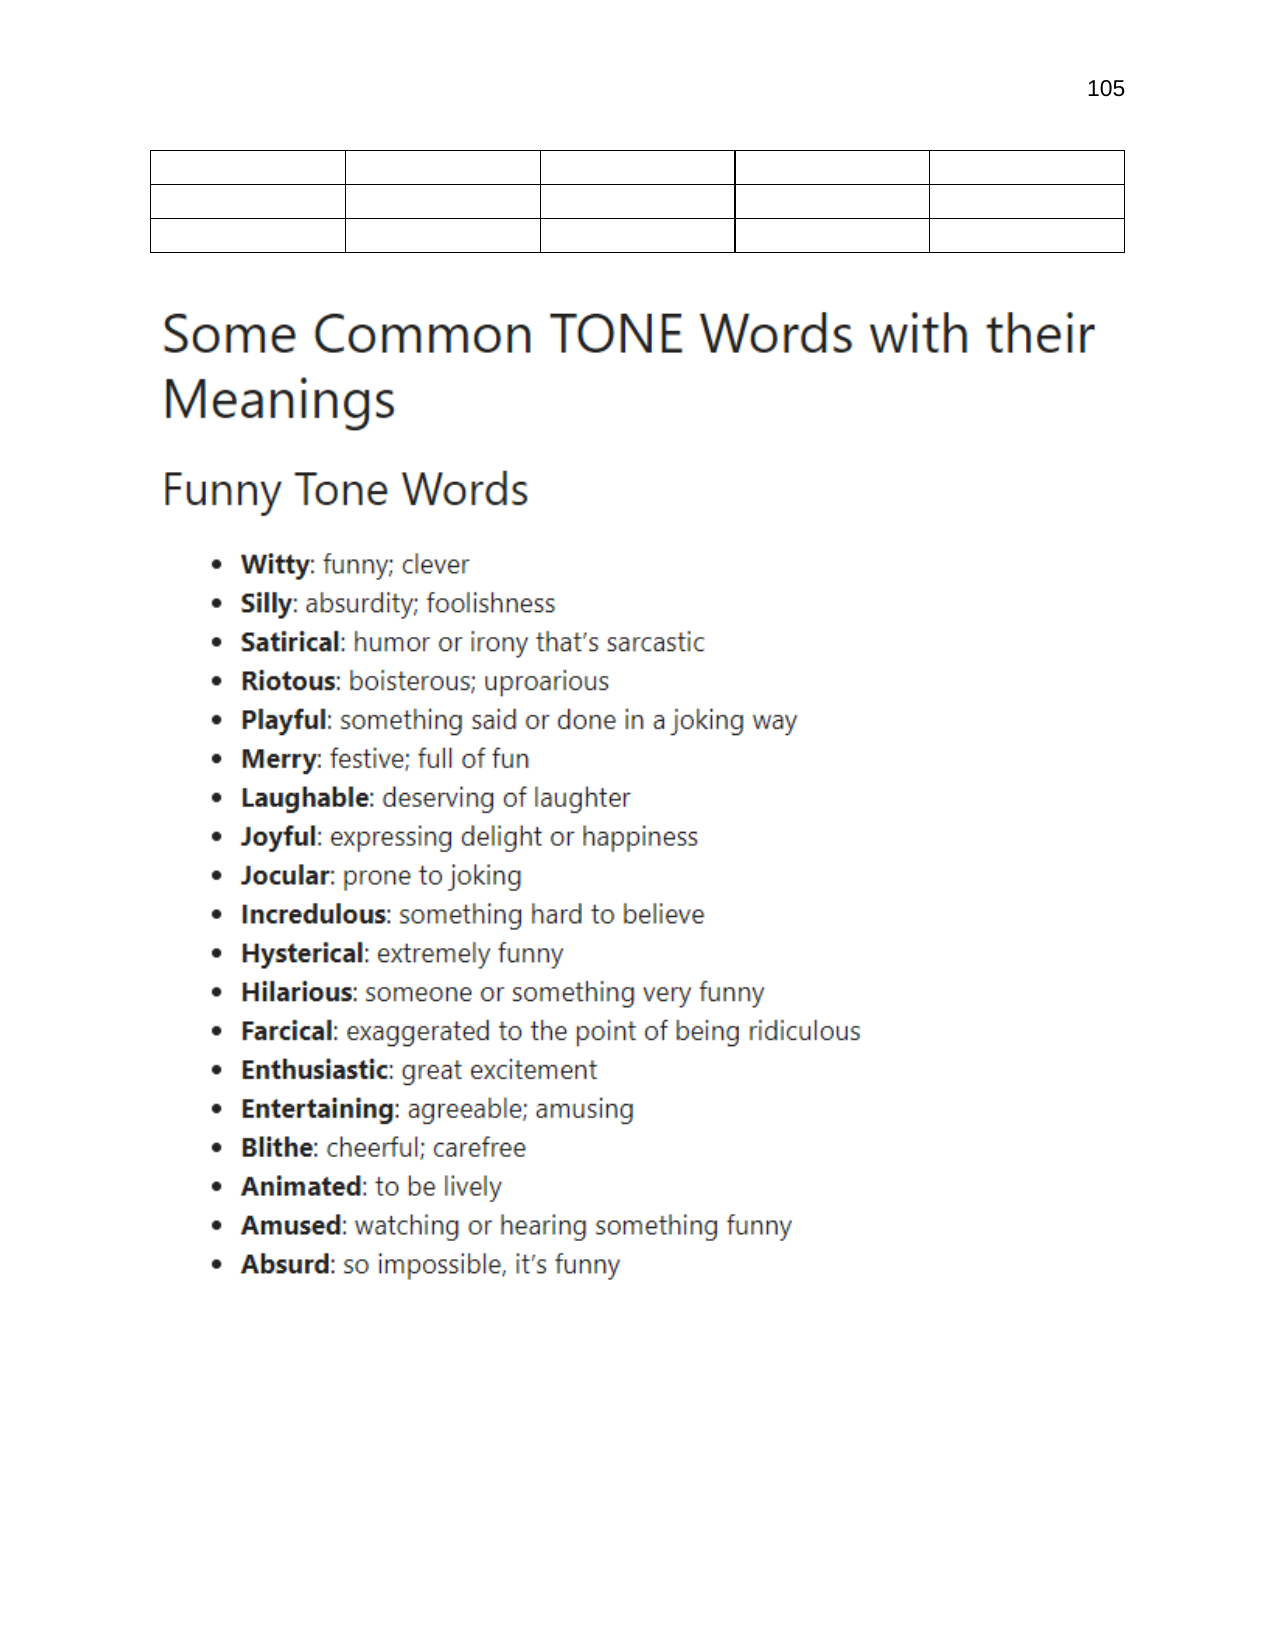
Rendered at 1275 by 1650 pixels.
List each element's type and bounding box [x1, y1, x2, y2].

table_cell [930, 185, 1124, 218]
table_cell [346, 185, 540, 218]
table_cell [736, 151, 929, 184]
table_cell [346, 151, 540, 184]
table_cell [930, 151, 1124, 184]
table_cell [930, 219, 1124, 252]
table_cell [346, 219, 540, 252]
picture [150, 301, 1125, 1283]
table_cell [736, 185, 929, 218]
table_cell [541, 219, 734, 252]
table_cell [151, 185, 345, 218]
table_cell [151, 219, 345, 252]
table_cell [541, 151, 734, 184]
table_cell [541, 185, 734, 218]
table_cell [151, 151, 345, 184]
table_cell [736, 219, 929, 252]
